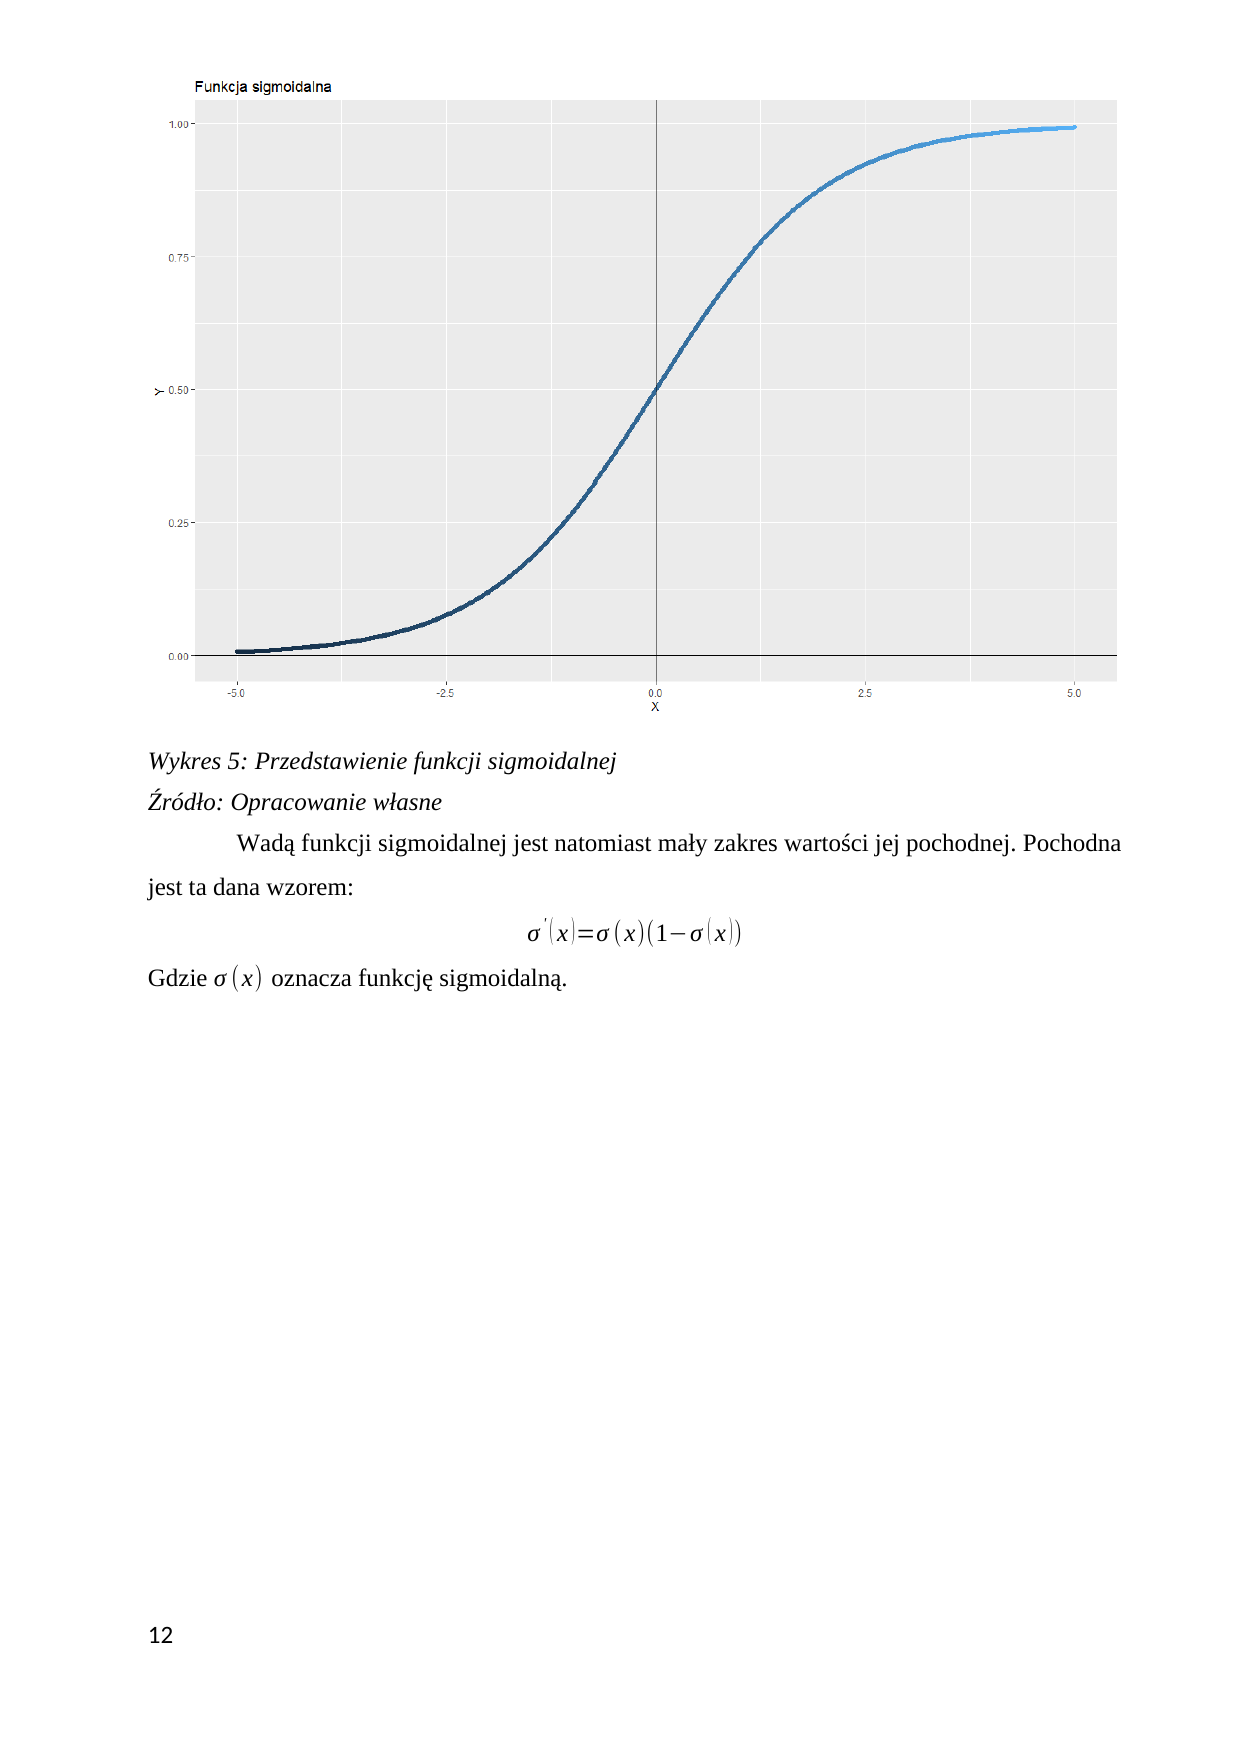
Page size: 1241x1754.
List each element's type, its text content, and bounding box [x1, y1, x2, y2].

text Wadą funkcji sigmoidalnej jest natomiast mały zakres wartości jej pochodnej. Pochodna jest ta dana wzorem: [148, 828, 1122, 900]
text Wykres 5: Przedstawienie funkcji sigmoidalnej [148, 746, 1122, 775]
text Źródło: Opracowanie własne [148, 787, 1122, 816]
picture [147, 73, 1123, 719]
text Gdzie oznacza funkcję sigmoidalną. [148, 963, 1122, 1001]
